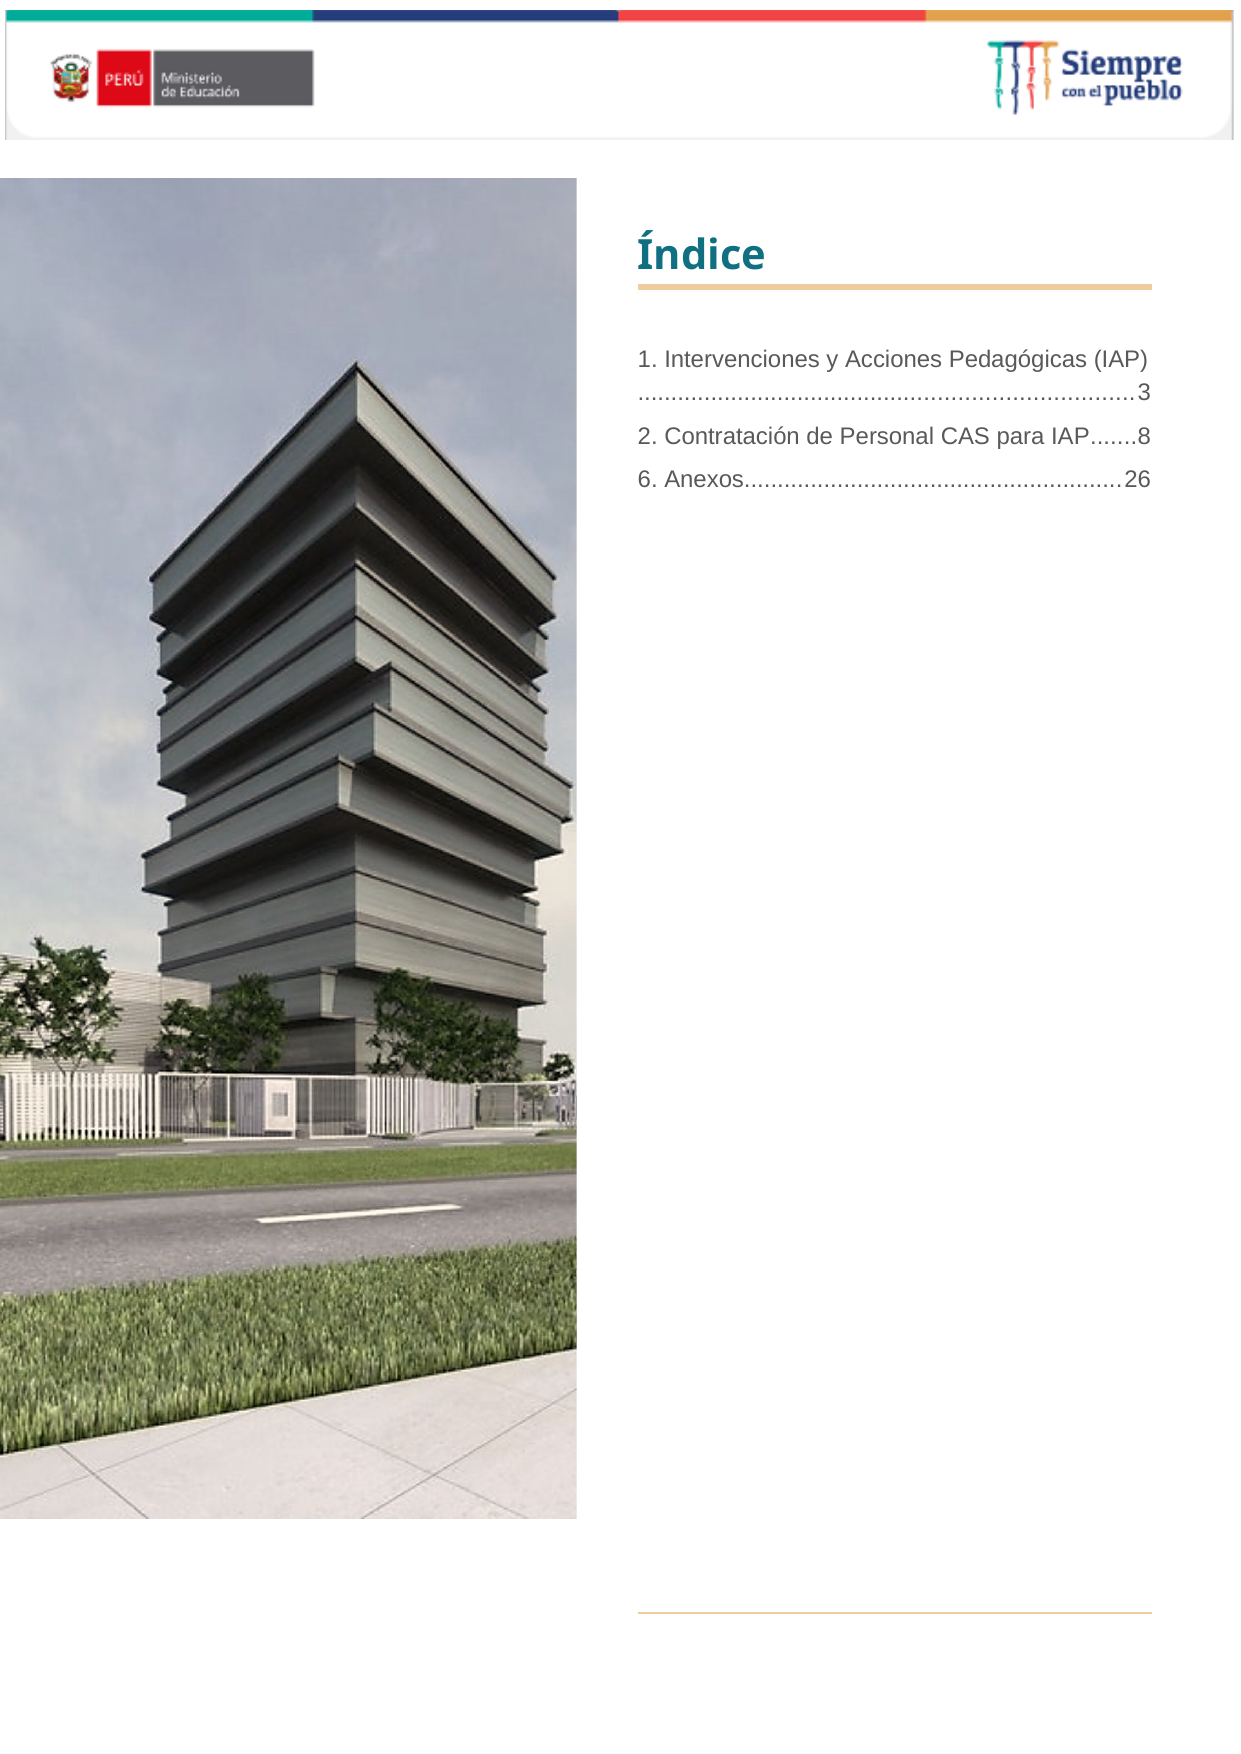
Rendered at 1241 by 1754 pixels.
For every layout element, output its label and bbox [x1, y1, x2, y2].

picture [0, 178, 577, 1519]
picture [5, 10, 1234, 140]
